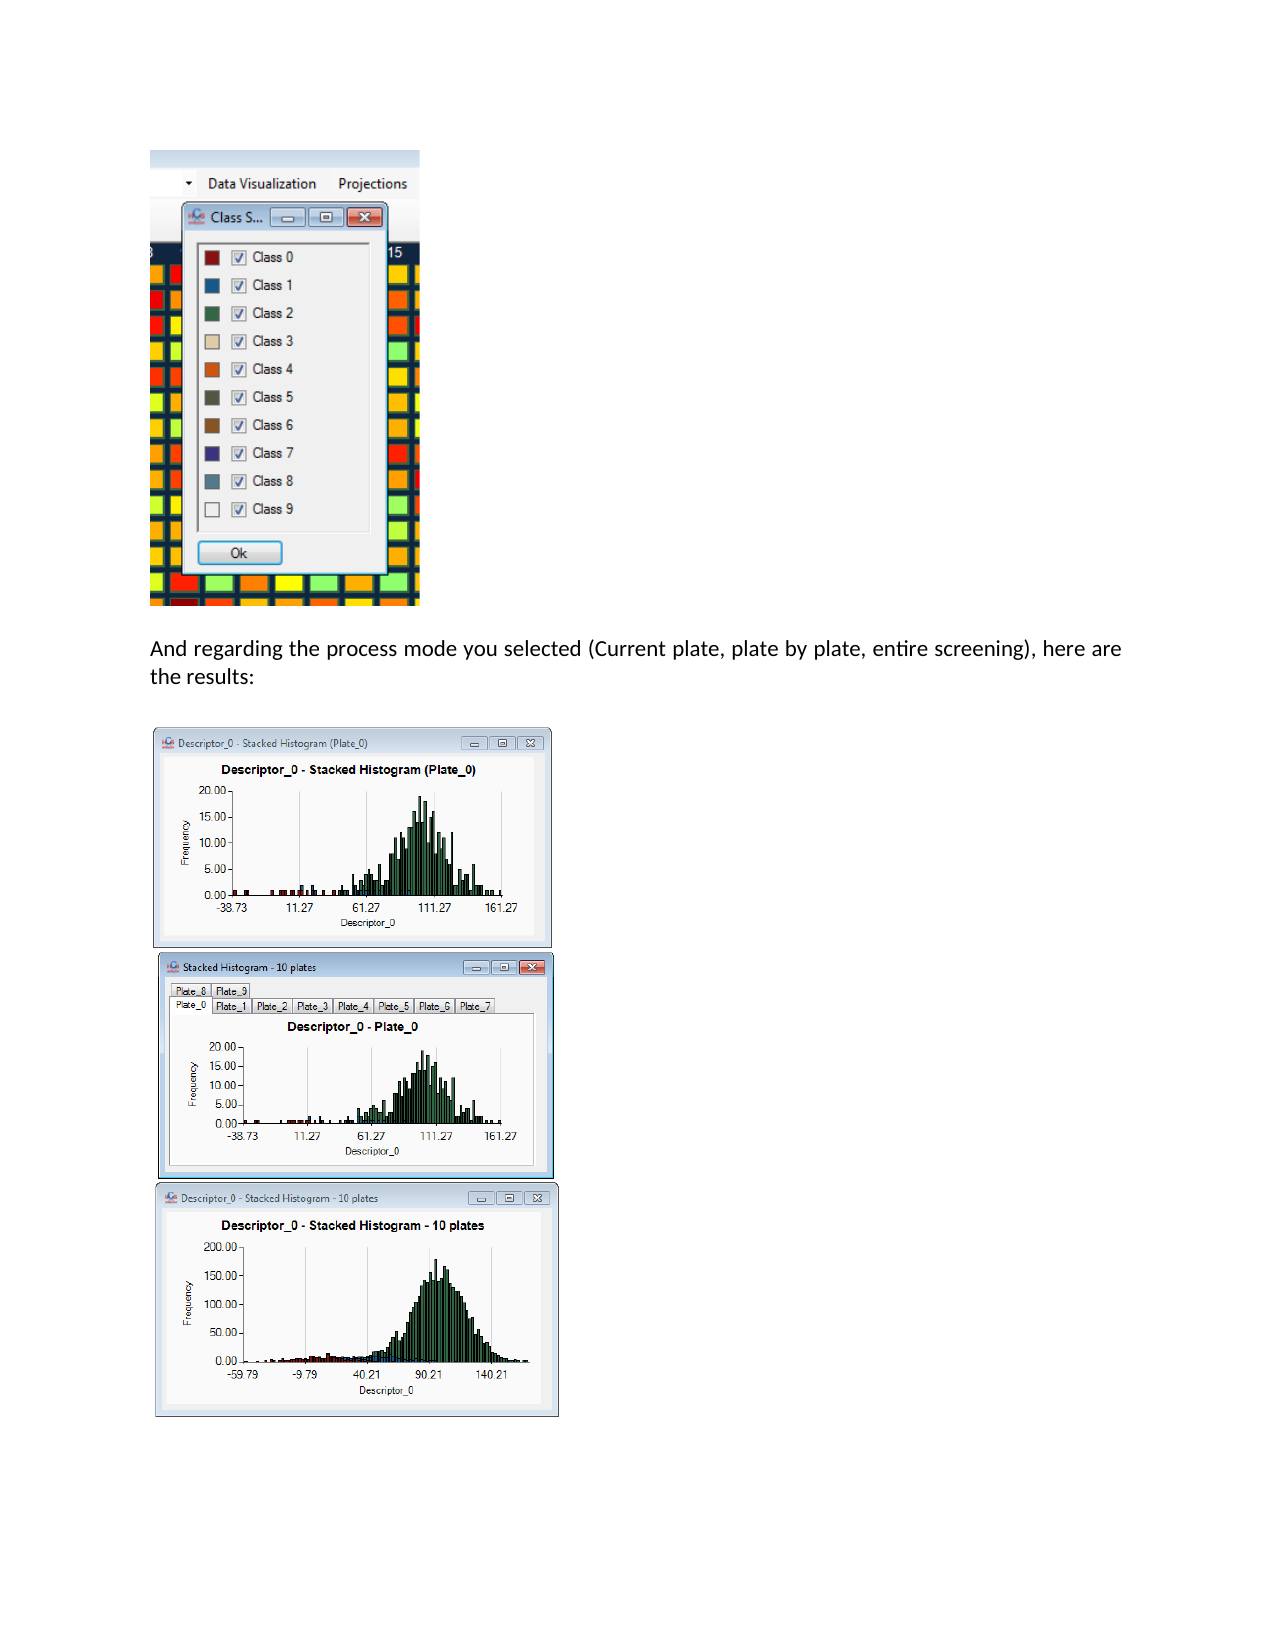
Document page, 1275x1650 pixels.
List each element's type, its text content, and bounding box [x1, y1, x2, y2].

picture [150, 718, 566, 1439]
picture [150, 150, 420, 606]
text And regarding the process mode you selected (Current plate, plate by plate, entire screening), here are the results: [150, 634, 1125, 690]
